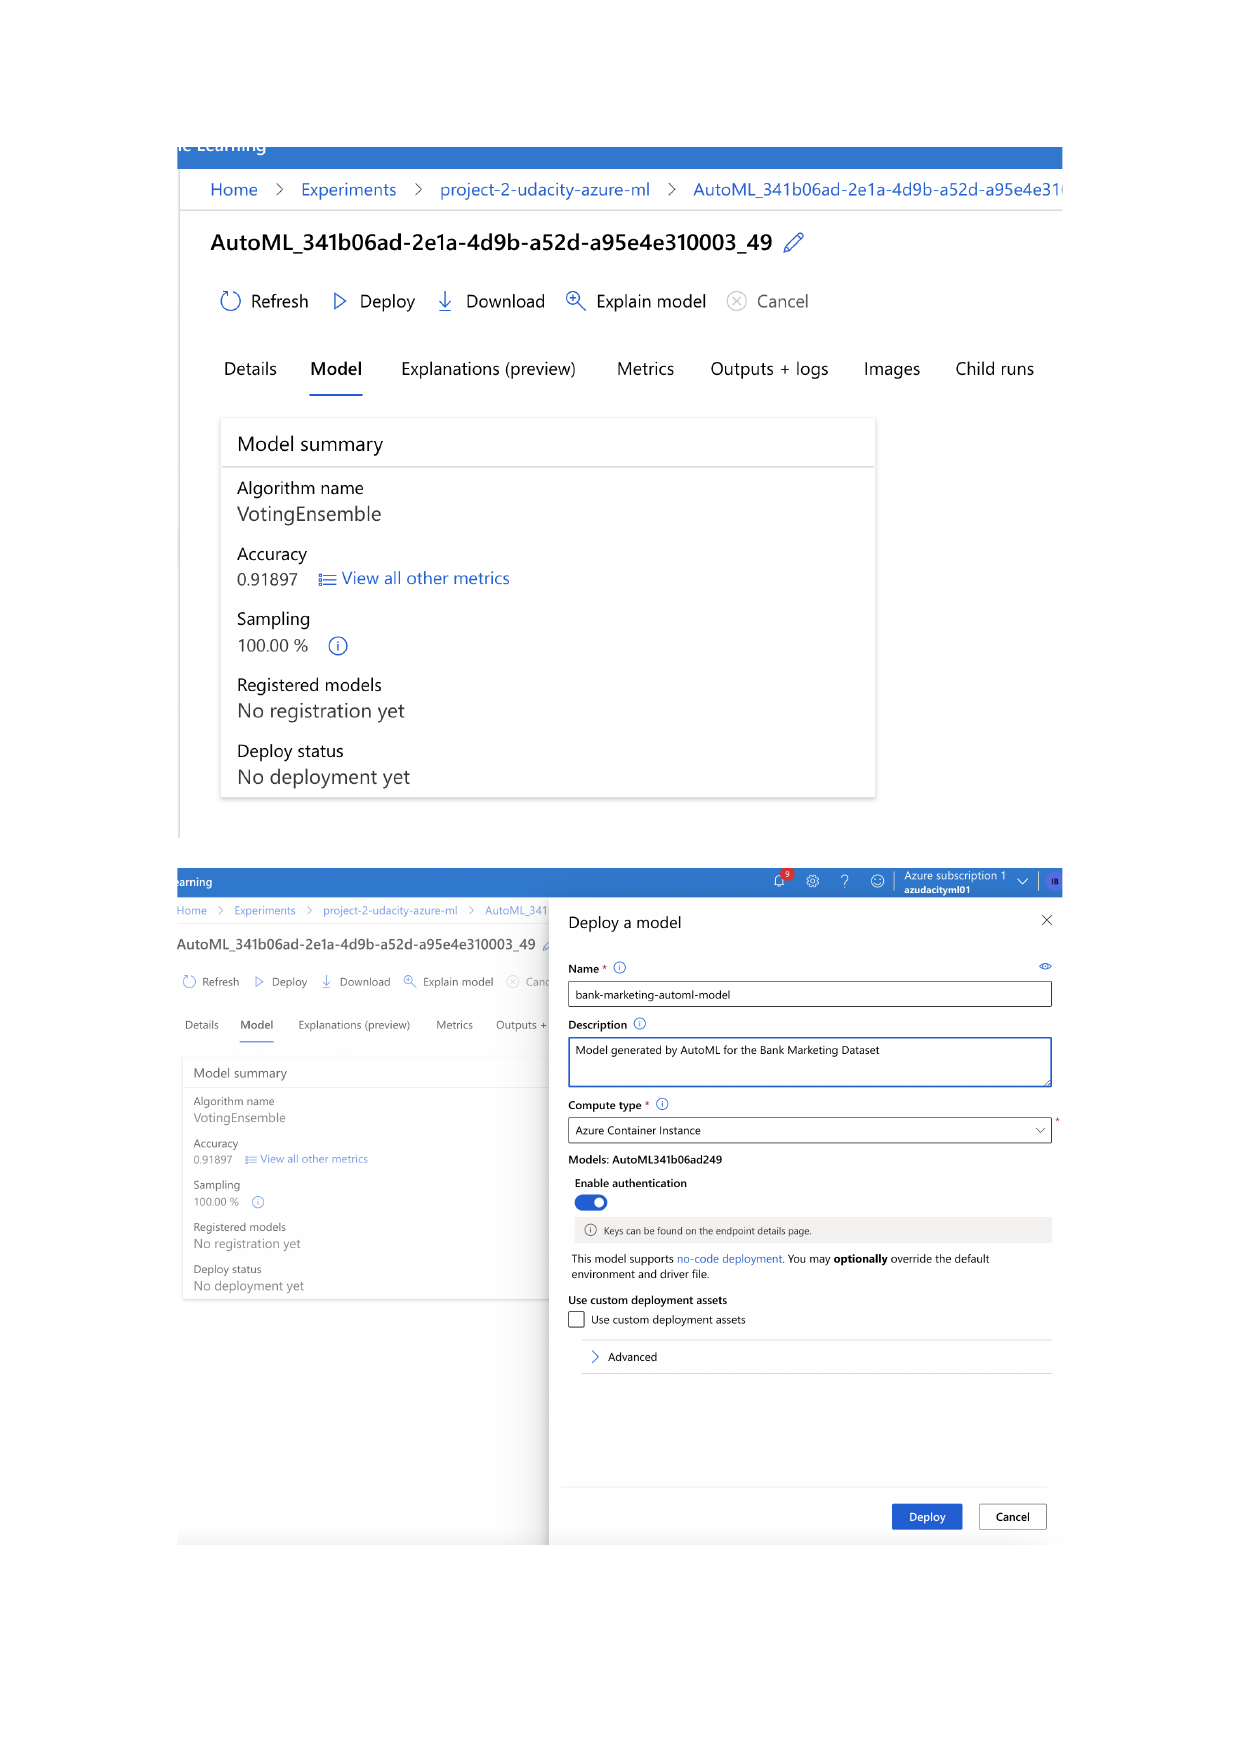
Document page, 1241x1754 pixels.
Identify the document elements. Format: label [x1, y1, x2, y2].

picture [177, 147, 1063, 838]
picture [177, 868, 1063, 1545]
